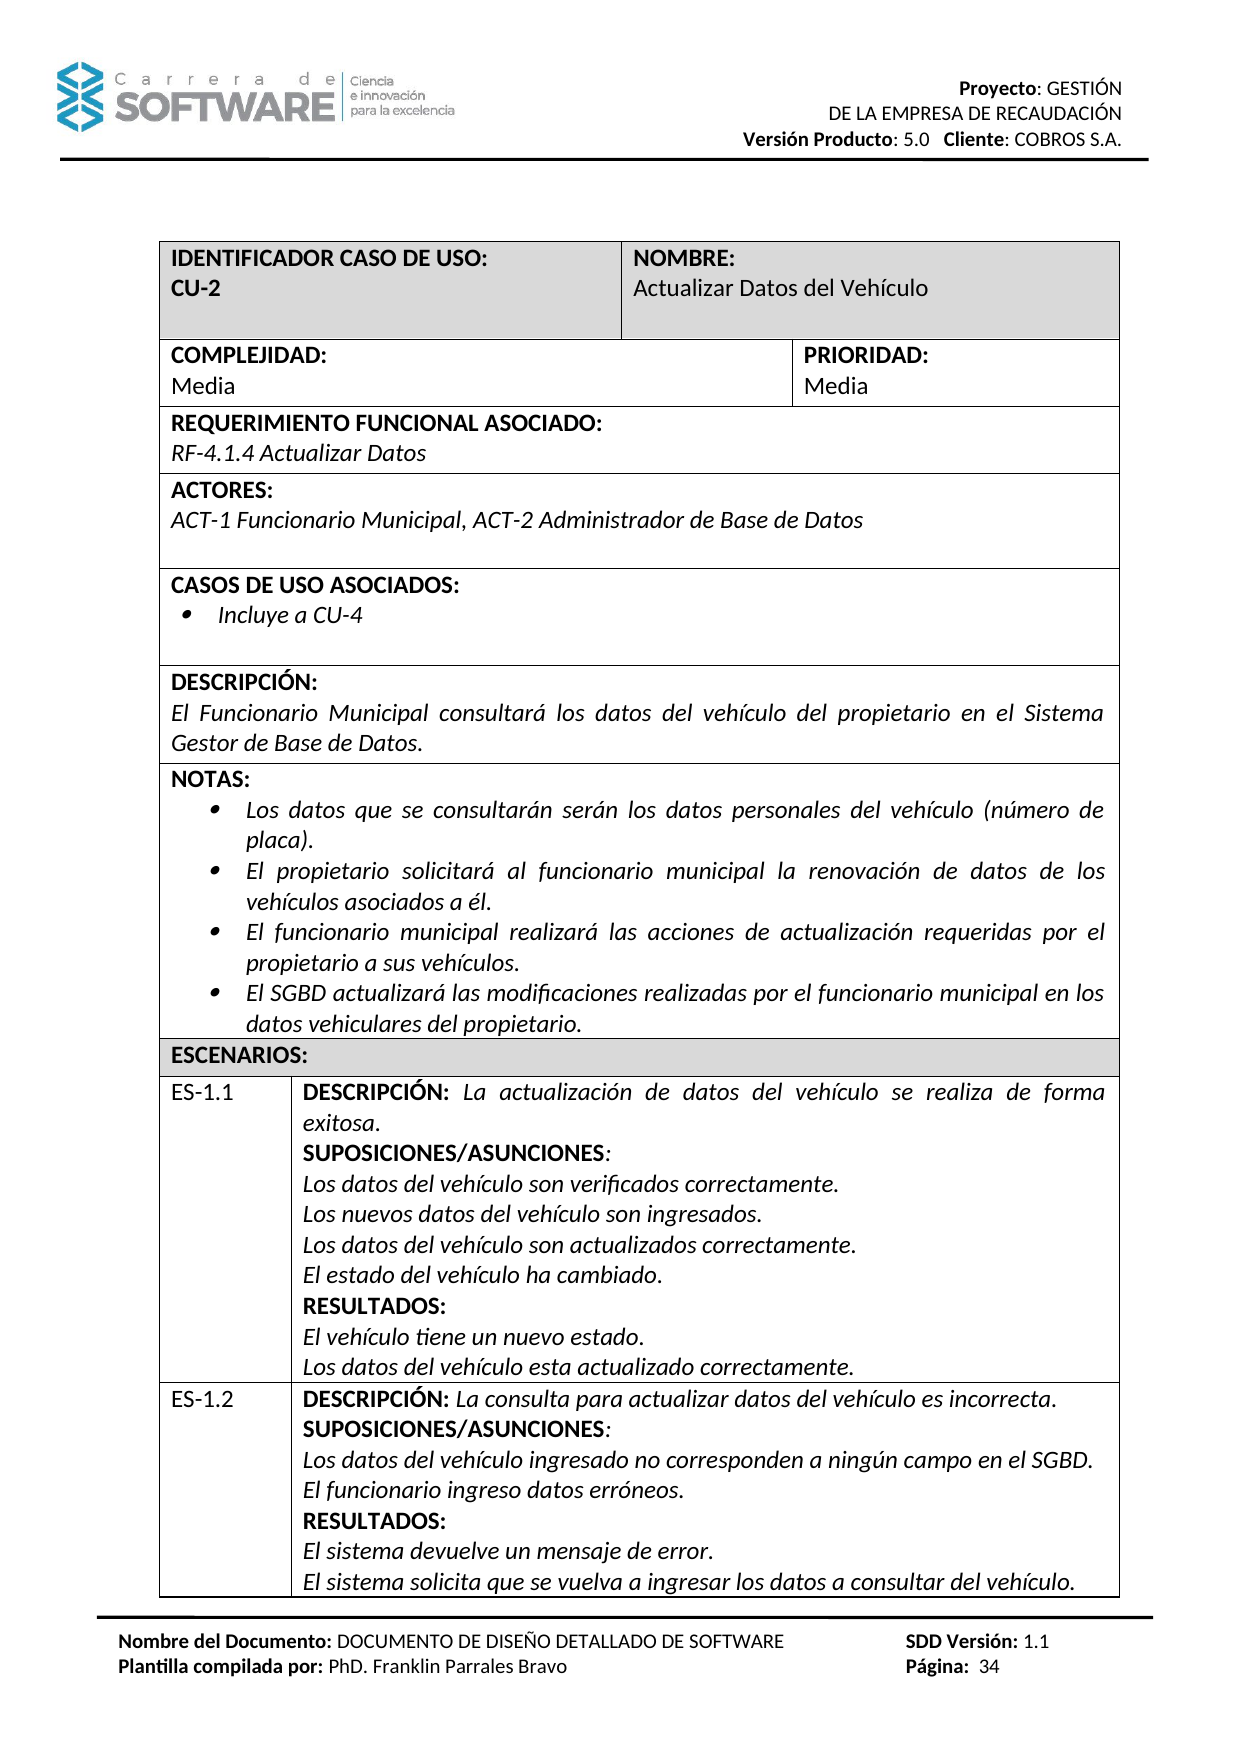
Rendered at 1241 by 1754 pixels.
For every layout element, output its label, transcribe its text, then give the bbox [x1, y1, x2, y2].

table_cell CASOS DE USO ASOCIADOS: Incluye a CU-4 [160, 569, 1119, 665]
table_cell ACTORES: ACT-1 Funcionario Municipal, ACT-2 Administrador de Base de Datos [160, 474, 1119, 568]
table_cell DESCRIPCIÓN: El Funcionario Municipal consultará los datos del vehículo del propietario en el Sistema Gestor de Base de Datos. [160, 666, 1119, 763]
table_cell ES-1.2 [160, 1383, 291, 1596]
table_header IDENTIFICADOR CASO DE USO: CU-2 [160, 242, 621, 338]
table_cell REQUERIMIENTO FUNCIONAL ASOCIADO: RF-4.1.4 Actualizar Datos [160, 407, 1119, 473]
table_cell PRIORIDAD: Media [793, 340, 1119, 406]
table_header NOMBRE: Actualizar Datos del Vehículo [622, 242, 1119, 338]
picture [46, 46, 461, 154]
table_cell DESCRIPCIÓN: La consulta para actualizar datos del vehículo es incorrecta. SUPOSICIONES/ASUNCIONES: Los datos del vehículo ingresado no corresponden a ningún campo en el SGBD. El funcionario ingreso datos erróneos. RESULTADOS: El sistema devuelve un mensaje de error. El sistema solicita que se vuelva a ingresar los datos a consultar del vehículo. [292, 1383, 1119, 1596]
table_cell DESCRIPCIÓN: La actualización de datos del vehículo se realiza de forma exitosa. SUPOSICIONES/ASUNCIONES: Los datos del vehículo son verificados correctamente. Los nuevos datos del vehículo son ingresados. Los datos del vehículo son actualizados correctamente. El estado del vehículo ha cambiado. RESULTADOS: El vehículo tiene un nuevo estado. Los datos del vehículo esta actualizado correctamente. [292, 1077, 1119, 1382]
table_cell NOTAS: Los datos que se consultarán serán los datos personales del vehículo (número de placa). El propietario solicitará al funcionario municipal la renovación de datos de los vehículos asociados a él. El funcionario municipal realizará las acciones de actualización requeridas por el propietario a sus vehículos. El SGBD actualizará las modificaciones realizadas por el funcionario municipal en los datos vehiculares del propietario. [160, 764, 1119, 1038]
table_cell COMPLEJIDAD: Media [160, 340, 792, 406]
table_cell ESCENARIOS: [160, 1039, 1119, 1076]
table_cell ES-1.1 [160, 1077, 291, 1382]
